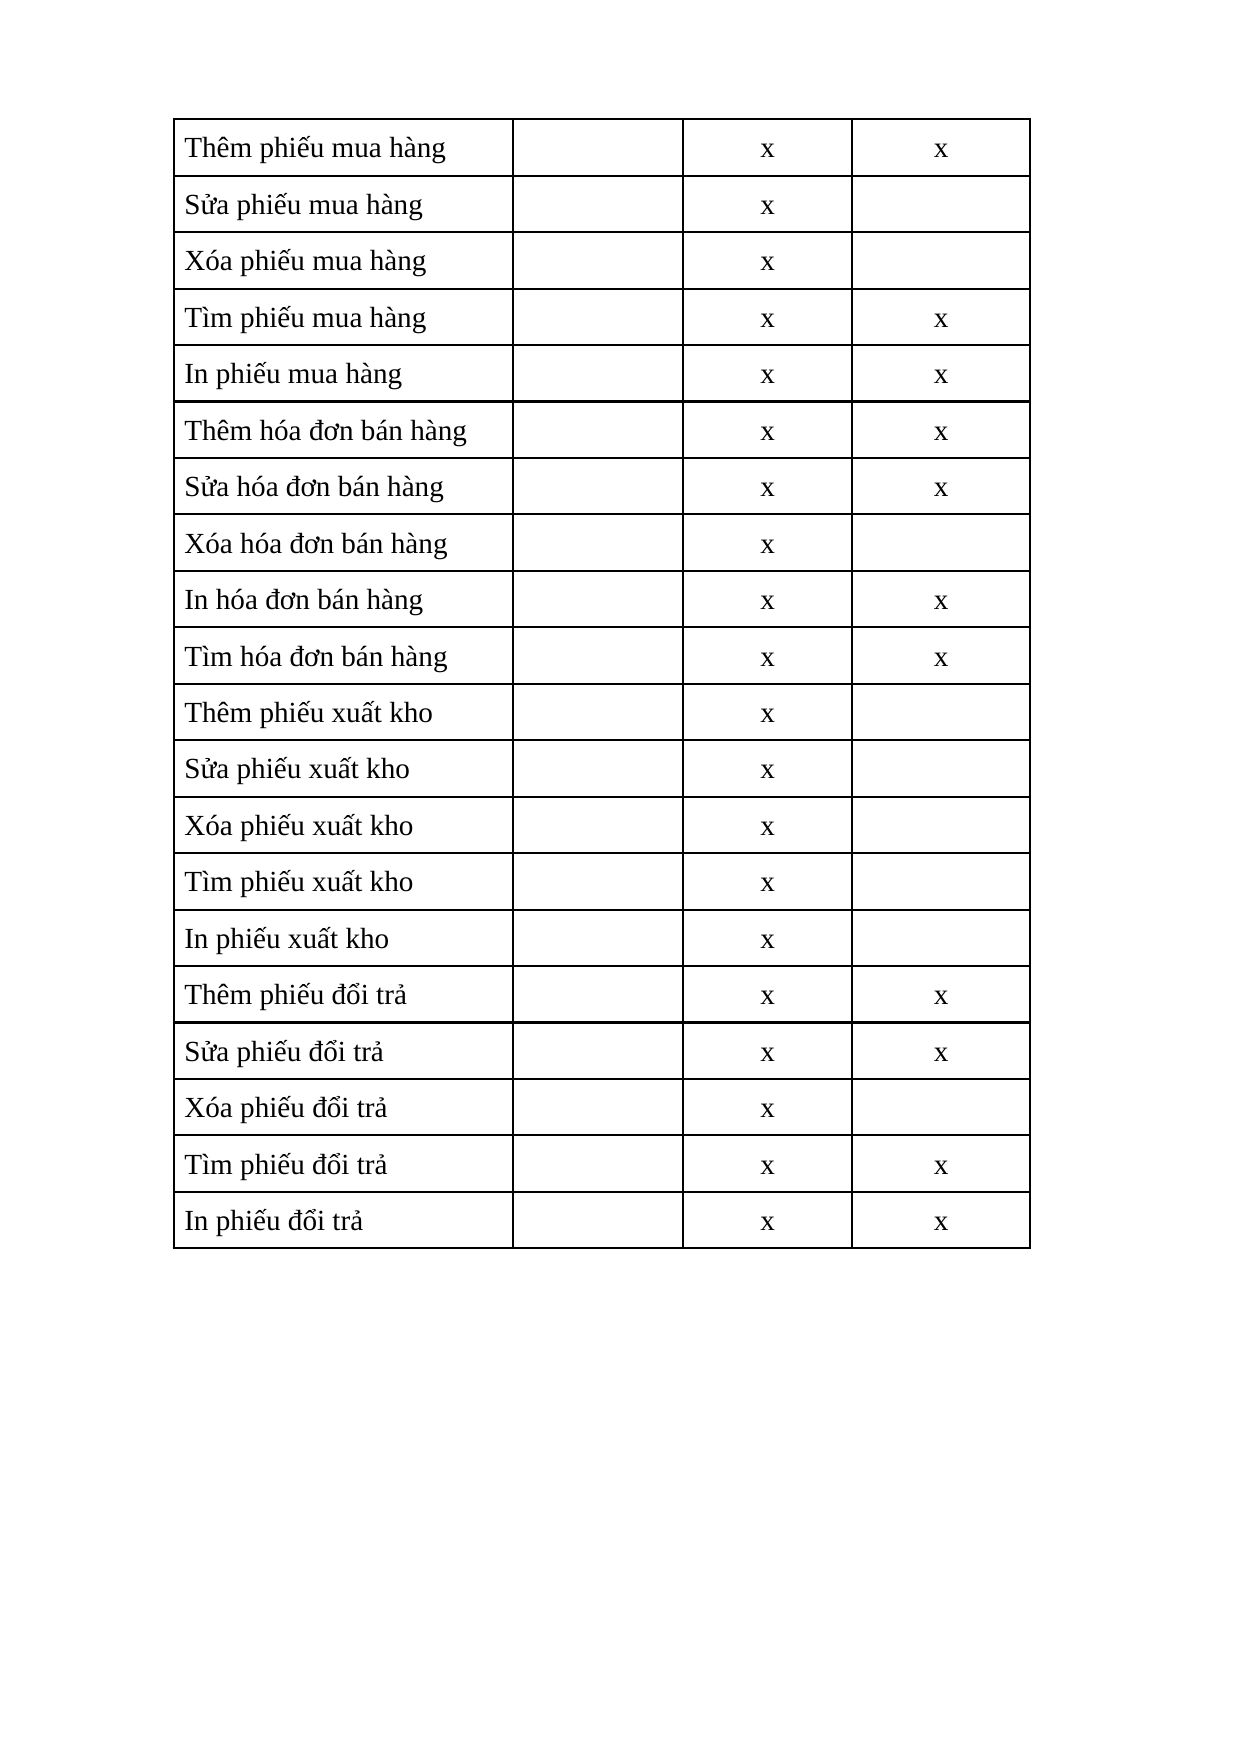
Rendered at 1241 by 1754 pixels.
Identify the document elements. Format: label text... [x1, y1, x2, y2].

table_cell [514, 741, 682, 796]
table_cell Thêm phiếu mua hàng [175, 120, 512, 174]
table_cell x [684, 233, 851, 287]
table_cell x [853, 290, 1029, 344]
table_cell [514, 515, 682, 570]
table_cell Tìm phiếu xuất kho [175, 854, 512, 908]
table_cell [514, 798, 682, 852]
table_cell Xóa hóa đơn bán hàng [175, 515, 512, 570]
table_cell Xóa phiếu xuất kho [175, 798, 512, 852]
table_cell [514, 177, 682, 231]
table_cell [853, 911, 1029, 965]
table_cell [514, 685, 682, 739]
table_cell Tìm hóa đơn bán hàng [175, 628, 512, 683]
table_cell x [853, 346, 1029, 400]
table_cell [514, 628, 682, 683]
table_cell Sửa hóa đơn bán hàng [175, 459, 512, 513]
table_cell [514, 1080, 682, 1134]
table_cell x [684, 290, 851, 344]
table_cell x [684, 177, 851, 231]
table_cell [853, 685, 1029, 739]
table_cell x [684, 911, 851, 965]
table_cell Sửa phiếu mua hàng [175, 177, 512, 231]
table_cell x [853, 967, 1029, 1021]
table_cell x [684, 628, 851, 683]
table_cell x [684, 1080, 851, 1134]
table_cell [853, 798, 1029, 852]
table_cell [853, 233, 1029, 287]
table_cell [853, 177, 1029, 231]
table_cell [514, 290, 682, 344]
table_cell [853, 1080, 1029, 1134]
table_cell Tìm phiếu đổi trả [175, 1136, 512, 1191]
table_cell x [684, 685, 851, 739]
table_cell x [684, 459, 851, 513]
table_cell x [853, 1024, 1029, 1078]
table_cell [853, 515, 1029, 570]
table_cell [514, 459, 682, 513]
table_cell [514, 403, 682, 457]
table_cell x [684, 346, 851, 400]
table_cell x [853, 459, 1029, 513]
table_cell Sửa phiếu xuất kho [175, 741, 512, 796]
table_cell x [853, 1193, 1029, 1247]
table_cell Thêm phiếu xuất kho [175, 685, 512, 739]
table_cell x [853, 628, 1029, 683]
table_cell x [684, 741, 851, 796]
table_cell [514, 1193, 682, 1247]
table_cell [514, 967, 682, 1021]
table_cell Thêm hóa đơn bán hàng [175, 403, 512, 457]
table_cell [514, 854, 682, 908]
table_cell x [853, 120, 1029, 174]
table_cell In hóa đơn bán hàng [175, 572, 512, 626]
table_cell In phiếu mua hàng [175, 346, 512, 400]
table_cell Xóa phiếu mua hàng [175, 233, 512, 287]
table_cell x [684, 854, 851, 908]
table_cell [853, 854, 1029, 908]
table_cell [514, 346, 682, 400]
table_cell x [684, 1136, 851, 1191]
table_cell [853, 741, 1029, 796]
table_cell x [684, 120, 851, 174]
table_cell x [853, 572, 1029, 626]
table_cell Xóa phiếu đổi trả [175, 1080, 512, 1134]
table_cell x [684, 1024, 851, 1078]
table_cell x [684, 403, 851, 457]
table_cell x [684, 1193, 851, 1247]
table_cell [514, 120, 682, 174]
table_cell Sửa phiếu đổi trả [175, 1024, 512, 1078]
table_cell x [853, 1136, 1029, 1191]
table_cell Thêm phiếu đổi trả [175, 967, 512, 1021]
table_cell [514, 1024, 682, 1078]
table_cell [514, 233, 682, 287]
table_cell [514, 911, 682, 965]
table_cell [514, 572, 682, 626]
table_cell In phiếu đổi trả [175, 1193, 512, 1247]
table_cell x [684, 572, 851, 626]
table_cell Tìm phiếu mua hàng [175, 290, 512, 344]
table_cell x [684, 798, 851, 852]
table_cell In phiếu xuất kho [175, 911, 512, 965]
table_cell x [684, 515, 851, 570]
table_cell x [684, 967, 851, 1021]
table_cell [514, 1136, 682, 1191]
table_cell x [853, 403, 1029, 457]
